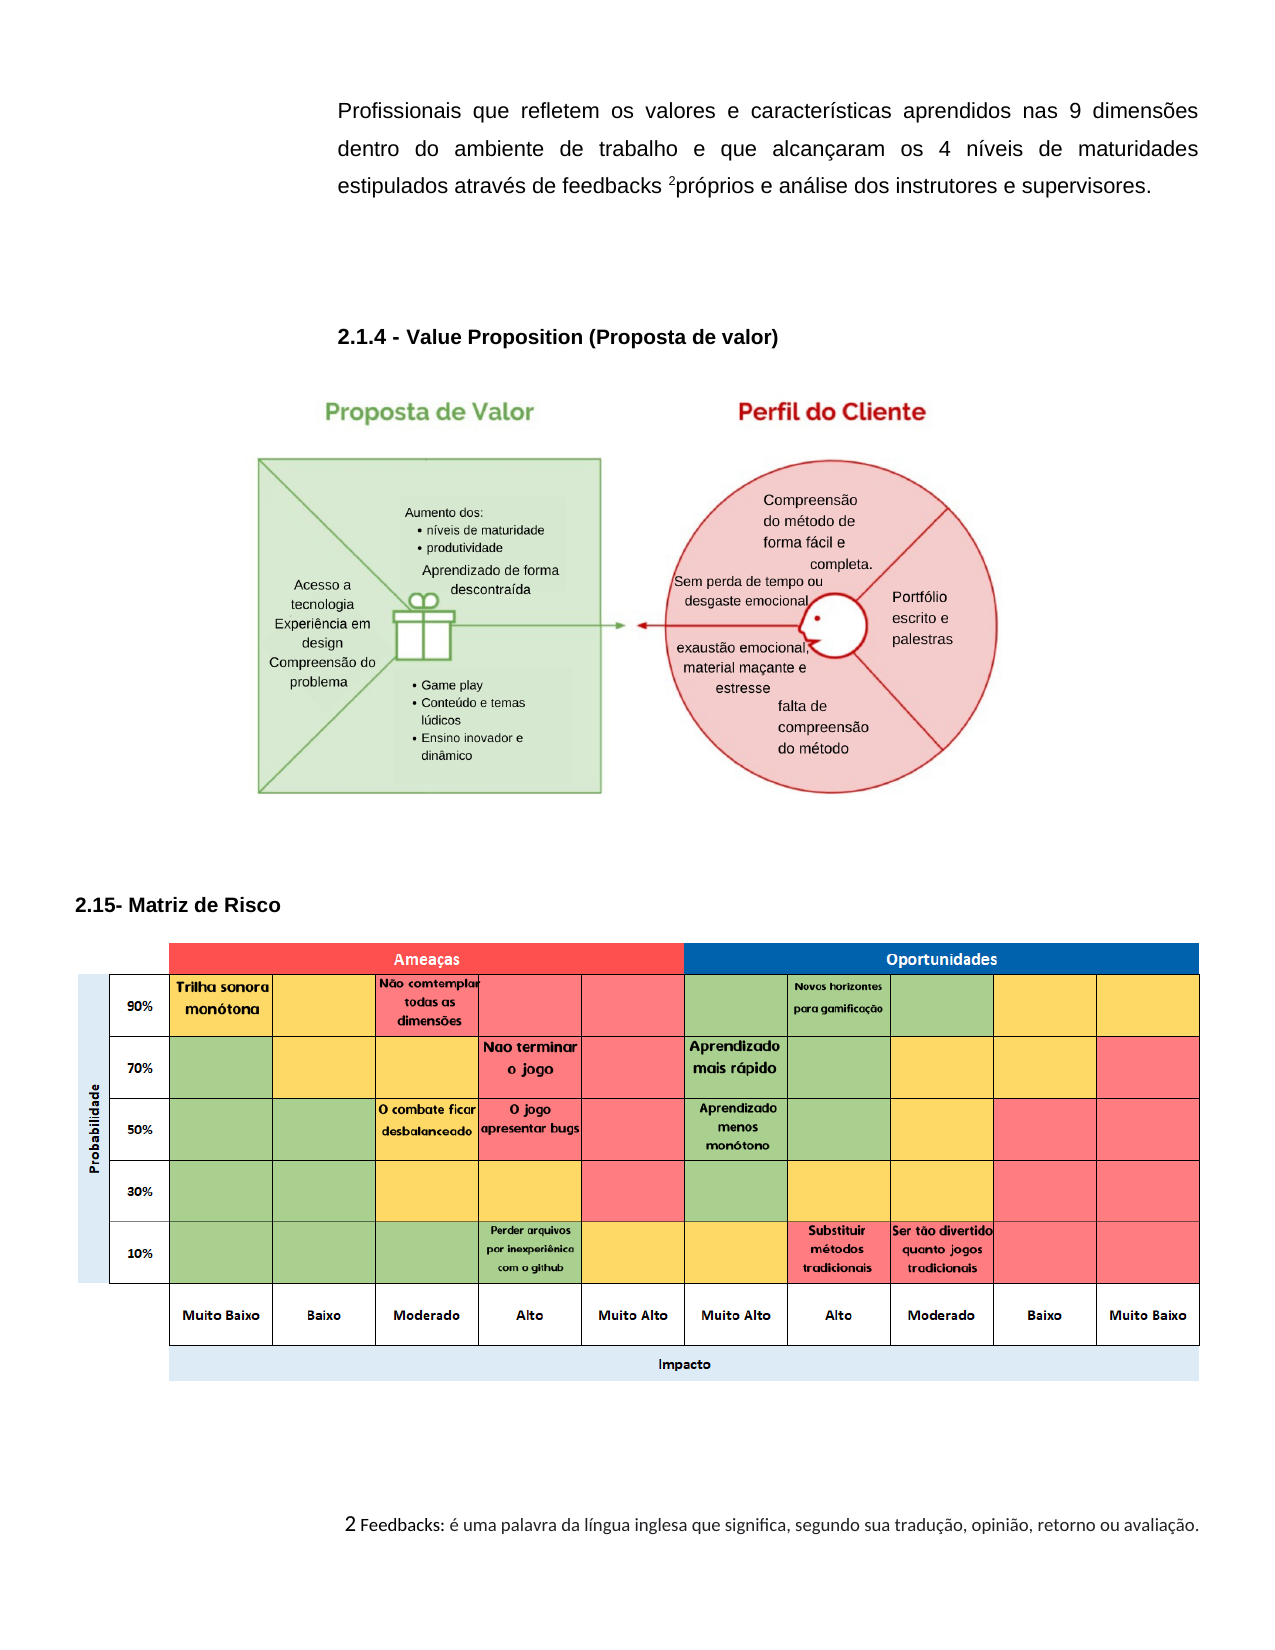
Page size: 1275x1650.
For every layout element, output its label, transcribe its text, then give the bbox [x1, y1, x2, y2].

text 2.1.4 - Value Proposition (Proposta de valor) [399, 324, 1200, 349]
picture [230, 375, 1045, 818]
picture [75, 941, 1200, 1385]
text 2.15- Matriz de Risco [75, 892, 1200, 916]
text Profissionais que refletem os valores e características aprendidos nas 9 dimensões dentro do ambiente de trabalho e que alcançaram os 4 níveis de maturidades estipulados através de feedbacks próprios e análise dos instrutores e supervisores. [337, 98, 1200, 198]
